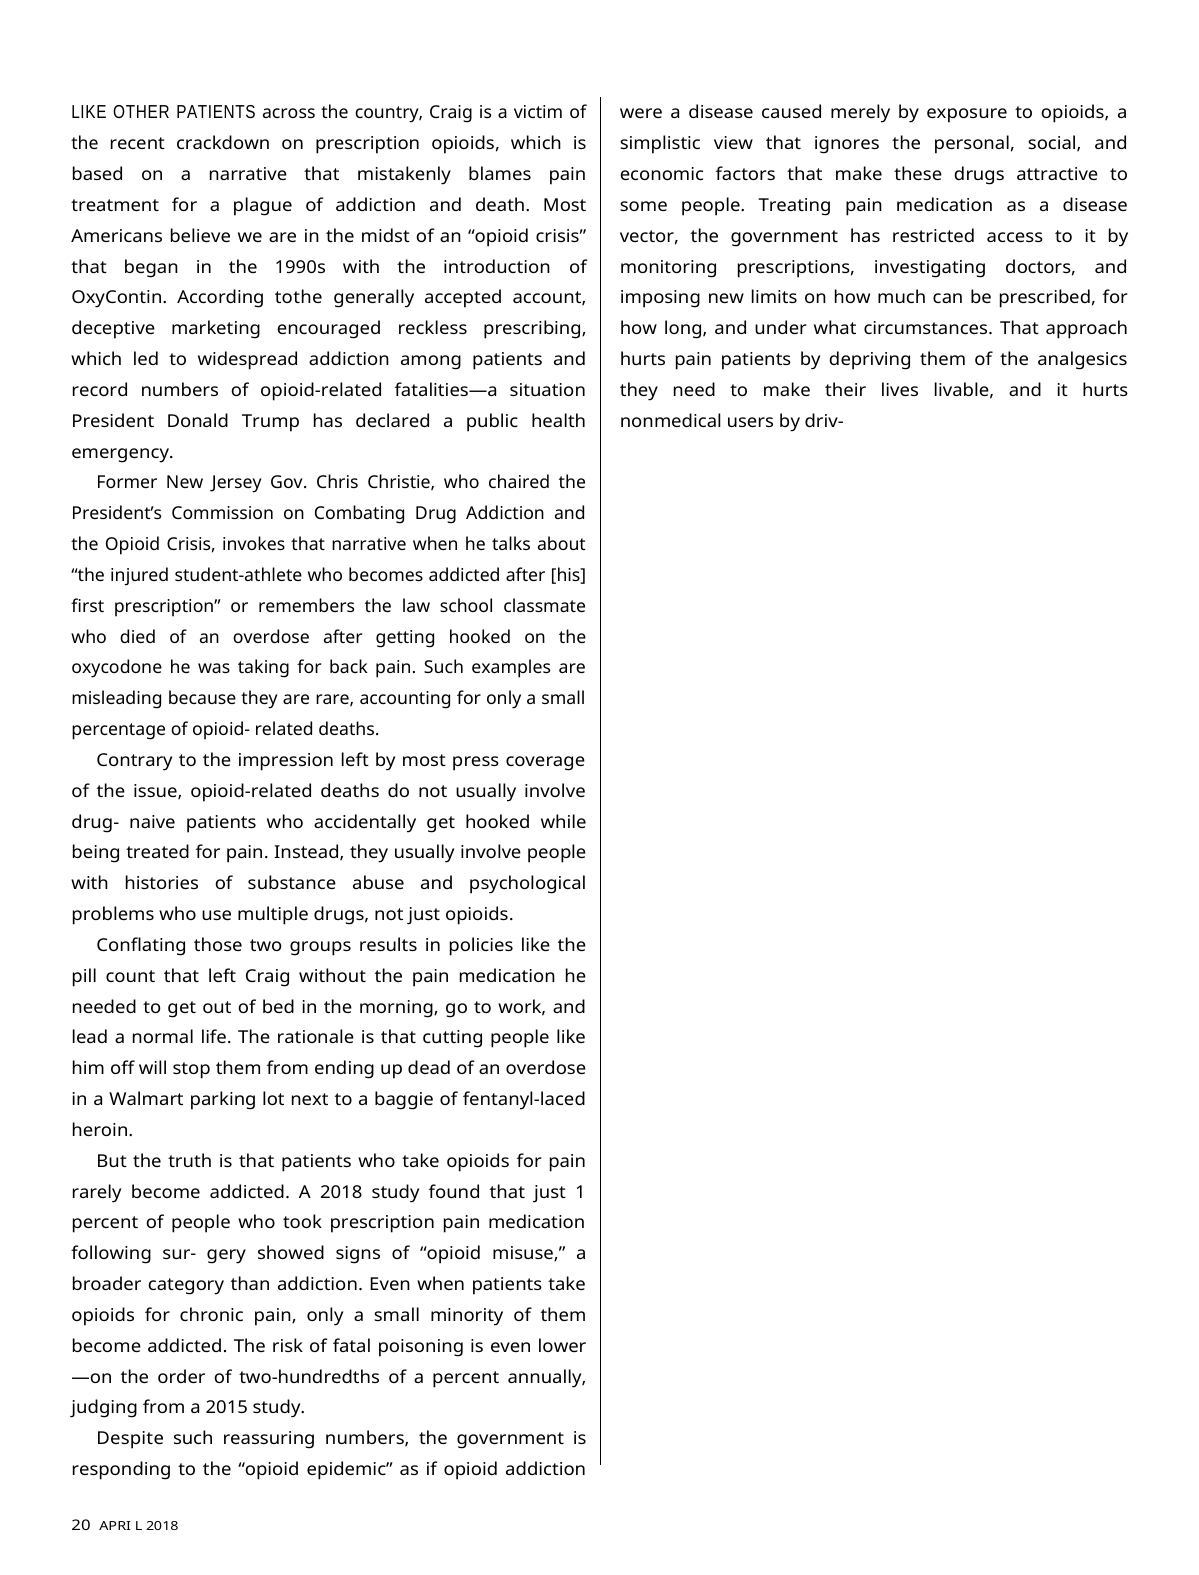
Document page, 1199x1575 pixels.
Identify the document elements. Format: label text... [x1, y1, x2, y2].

text Contrary to the impression left by most press coverage of the issue, opioid-related deaths do not usually involve drug- naive patients who accidentally get hooked while being treated for pain. Instead, they usually involve people with histories of substance abuse and psychological problems who use multiple drugs, not just opioids. [71, 747, 586, 926]
text But the truth is that patients who take opioids for pain rarely become addicted. A 2018 study found that just 1 percent of people who took prescription pain medication following sur- gery showed signs of “opioid misuse,” a broader category than addiction. Even when patients take opioids for chronic pain, only a small minority of them become addicted. The risk of fatal poisoning is even lower—on the order of two-hundredths of a percent annually, judging from a 2015 study. [71, 1148, 586, 1419]
text Former New Jersey Gov. Chris Christie, who chaired the President’s Commission on Combating Drug Addiction and the Opioid Crisis, invokes that narrative when he talks about “the injured student-athlete who becomes addicted after [his] first prescription” or remembers the law school classmate who died of an overdose after getting hooked on the oxycodone he was taking for back pain. Such examples are misleading because they are rare, accounting for only a small percentage of opioid- related deaths. [71, 470, 586, 741]
text Conflating those two groups results in policies like the pill count that left Craig without the pain medication he needed to get out of bed in the morning, go to work, and lead a normal life. The rationale is that cutting people like him off will stop them from ending up dead of an overdose in a Walmart parking lot next to a baggie of fentanyl-laced heroin. [71, 932, 586, 1142]
text Despite such reassuring numbers, the government is responding to the “opioid epidemic” as if opioid addiction were a disease caused merely by exposure to opioids, a simplistic view that ignores the personal, social, and economic factors that make these drugs attractive to some people. Treating pain medication as a disease vector, the government has restricted access to it by monitoring prescriptions, investigating doctors, and imposing new limits on how much can be prescribed, for how long, and under what circumstances. That approach hurts pain patients by depriving them of the analgesics they need to make their lives livable, and it hurts nonmedical users by driv- [619, 100, 1128, 432]
text LIKE OTHER PATIENTS across the country, Craig is a victim of the recent crackdown on prescription opioids, which is based on a narrative that mistakenly blames pain treatment for a plague of addiction and death. Most Americans believe we are in the midst of an “opioid crisis” that began in the 1990s with the introduction of OxyContin. According tothe generally accepted account, deceptive marketing encouraged reckless prescribing, which led to widespread addiction among patients and record numbers of opioid-related fatalities—a situation President Donald Trump has declared a public health emergency. [71, 100, 586, 463]
